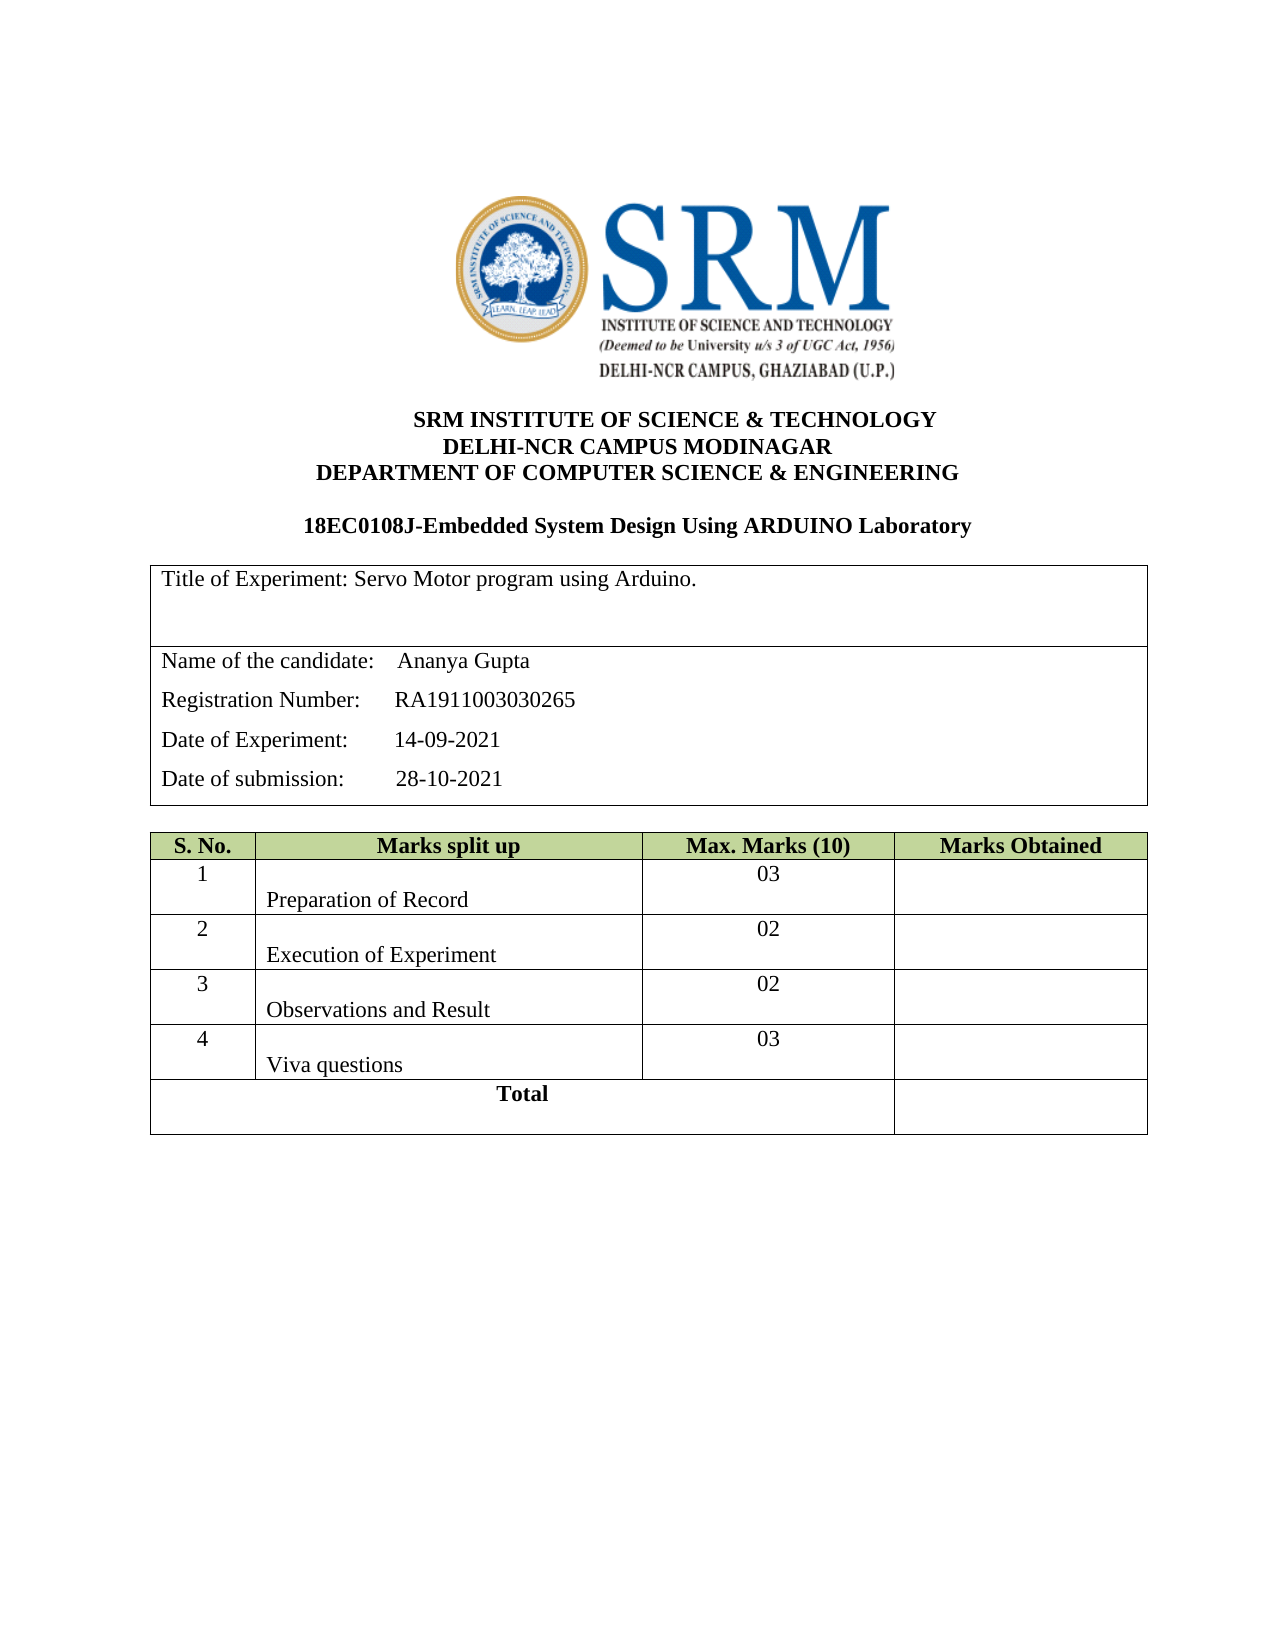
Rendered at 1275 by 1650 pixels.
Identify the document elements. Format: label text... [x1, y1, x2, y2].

table_header Marks split up [256, 833, 642, 859]
table_cell 03 [643, 1025, 894, 1079]
table_cell 03 [643, 860, 894, 914]
table_cell 1 [151, 860, 255, 914]
table_cell [895, 1025, 1147, 1079]
table_header Max. Marks (10) [643, 833, 894, 859]
table_cell 02 [643, 970, 894, 1024]
table_header Title of Experiment: Servo Motor program using Arduino. [151, 566, 1147, 646]
text DEPARTMENT OF COMPUTER SCIENCE & ENGINEERING [150, 459, 1125, 486]
text SRM INSTITUTE OF SCIENCE & TECHNOLOGY [150, 407, 1200, 433]
table_cell 2 [151, 915, 255, 969]
table_cell 02 [643, 915, 894, 969]
table_cell Name of the candidate: Ananya Gupta Registration Number: RA1911003030265 Date of Experiment: 14-09-2021 Date of submission: 28-10-2021 [151, 647, 1147, 805]
table_cell Total [151, 1080, 894, 1134]
picture [455, 196, 895, 381]
table_cell Preparation of Record [256, 860, 642, 914]
text 18EC0108J-Embedded System Design Using ARDUINO Laboratory [150, 512, 1125, 538]
table_cell [895, 1080, 1147, 1134]
text DELHI-NCR CAMPUS MODINAGAR [150, 433, 1125, 459]
table_cell [895, 970, 1147, 1024]
table_cell Viva questions [256, 1025, 642, 1079]
table_cell [895, 860, 1147, 914]
table_cell [895, 915, 1147, 969]
table_header S. No. [151, 833, 255, 859]
table_cell 4 [151, 1025, 255, 1079]
table_cell Observations and Result [256, 970, 642, 1024]
table_cell Execution of Experiment [256, 915, 642, 969]
table_header Marks Obtained [895, 833, 1147, 859]
table_cell 3 [151, 970, 255, 1024]
